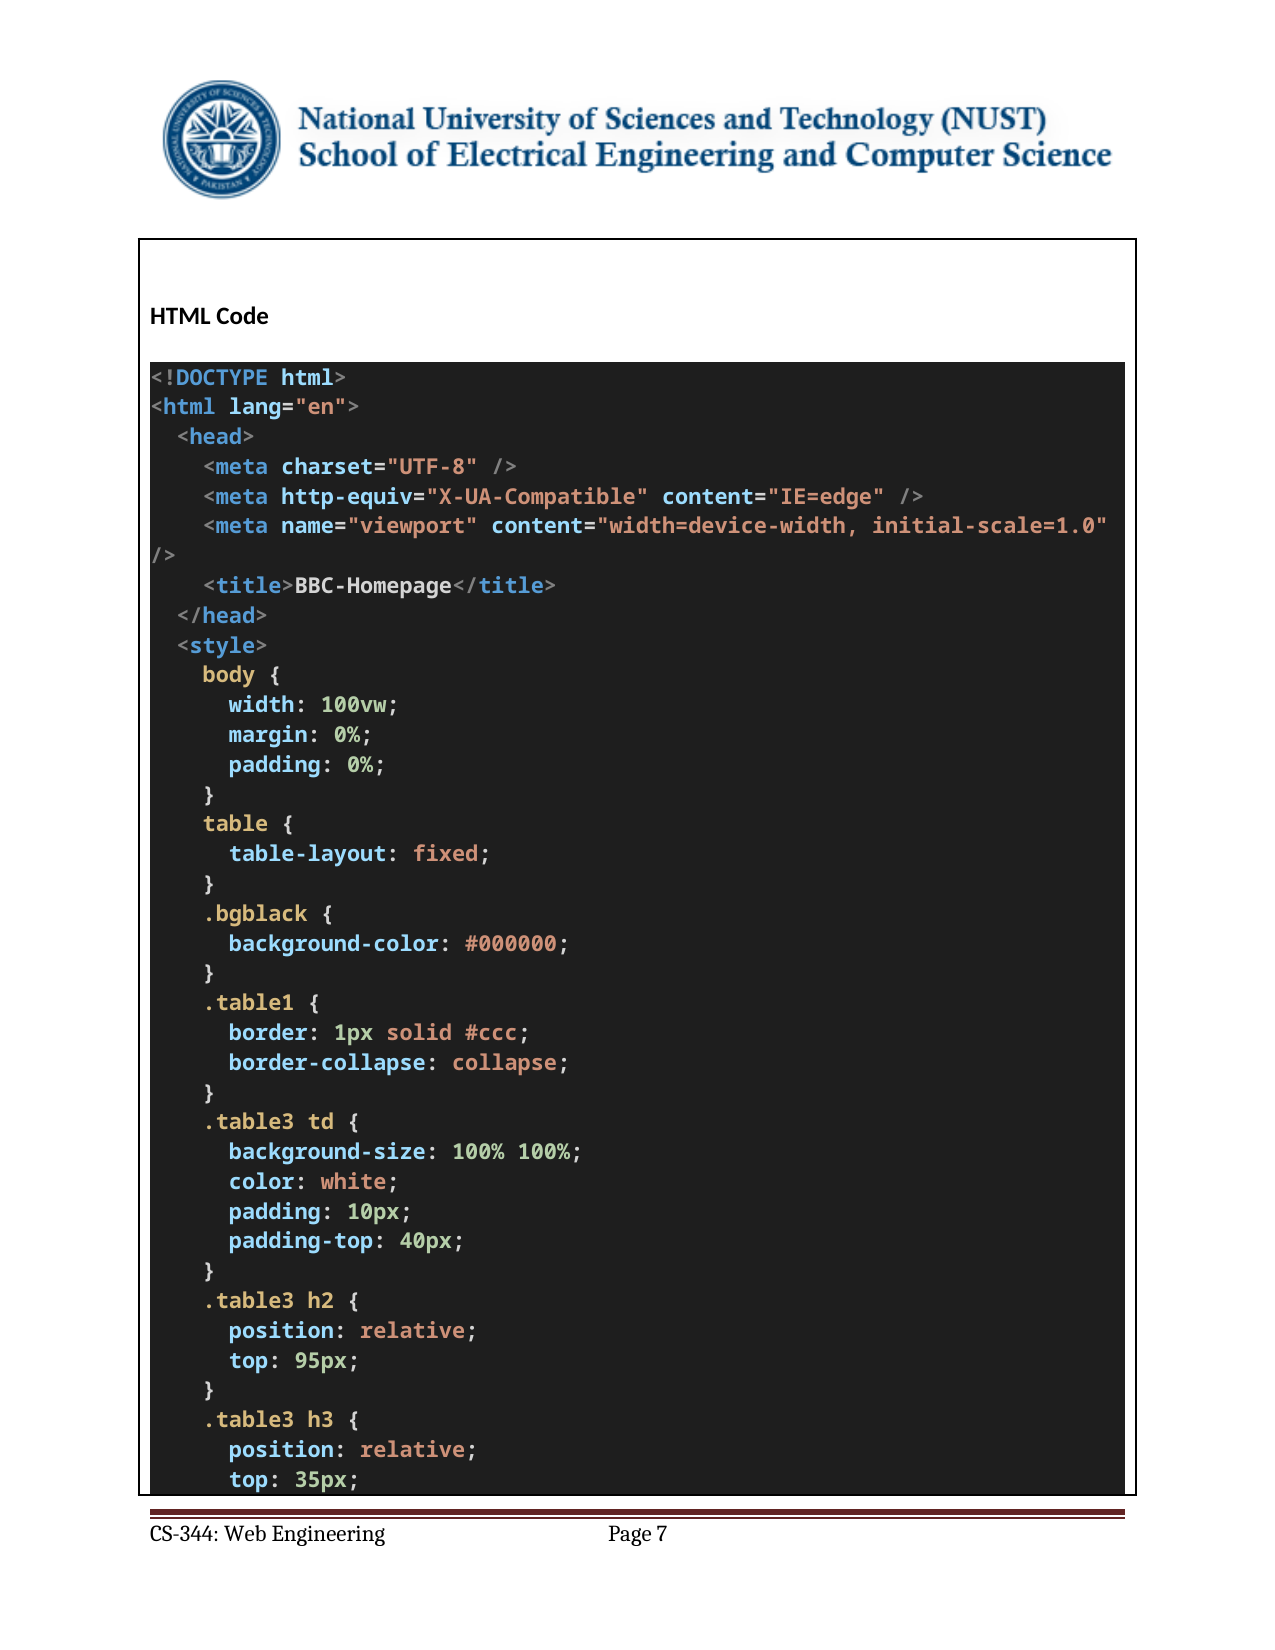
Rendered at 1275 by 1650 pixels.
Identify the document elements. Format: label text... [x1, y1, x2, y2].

picture [150, 75, 1125, 210]
